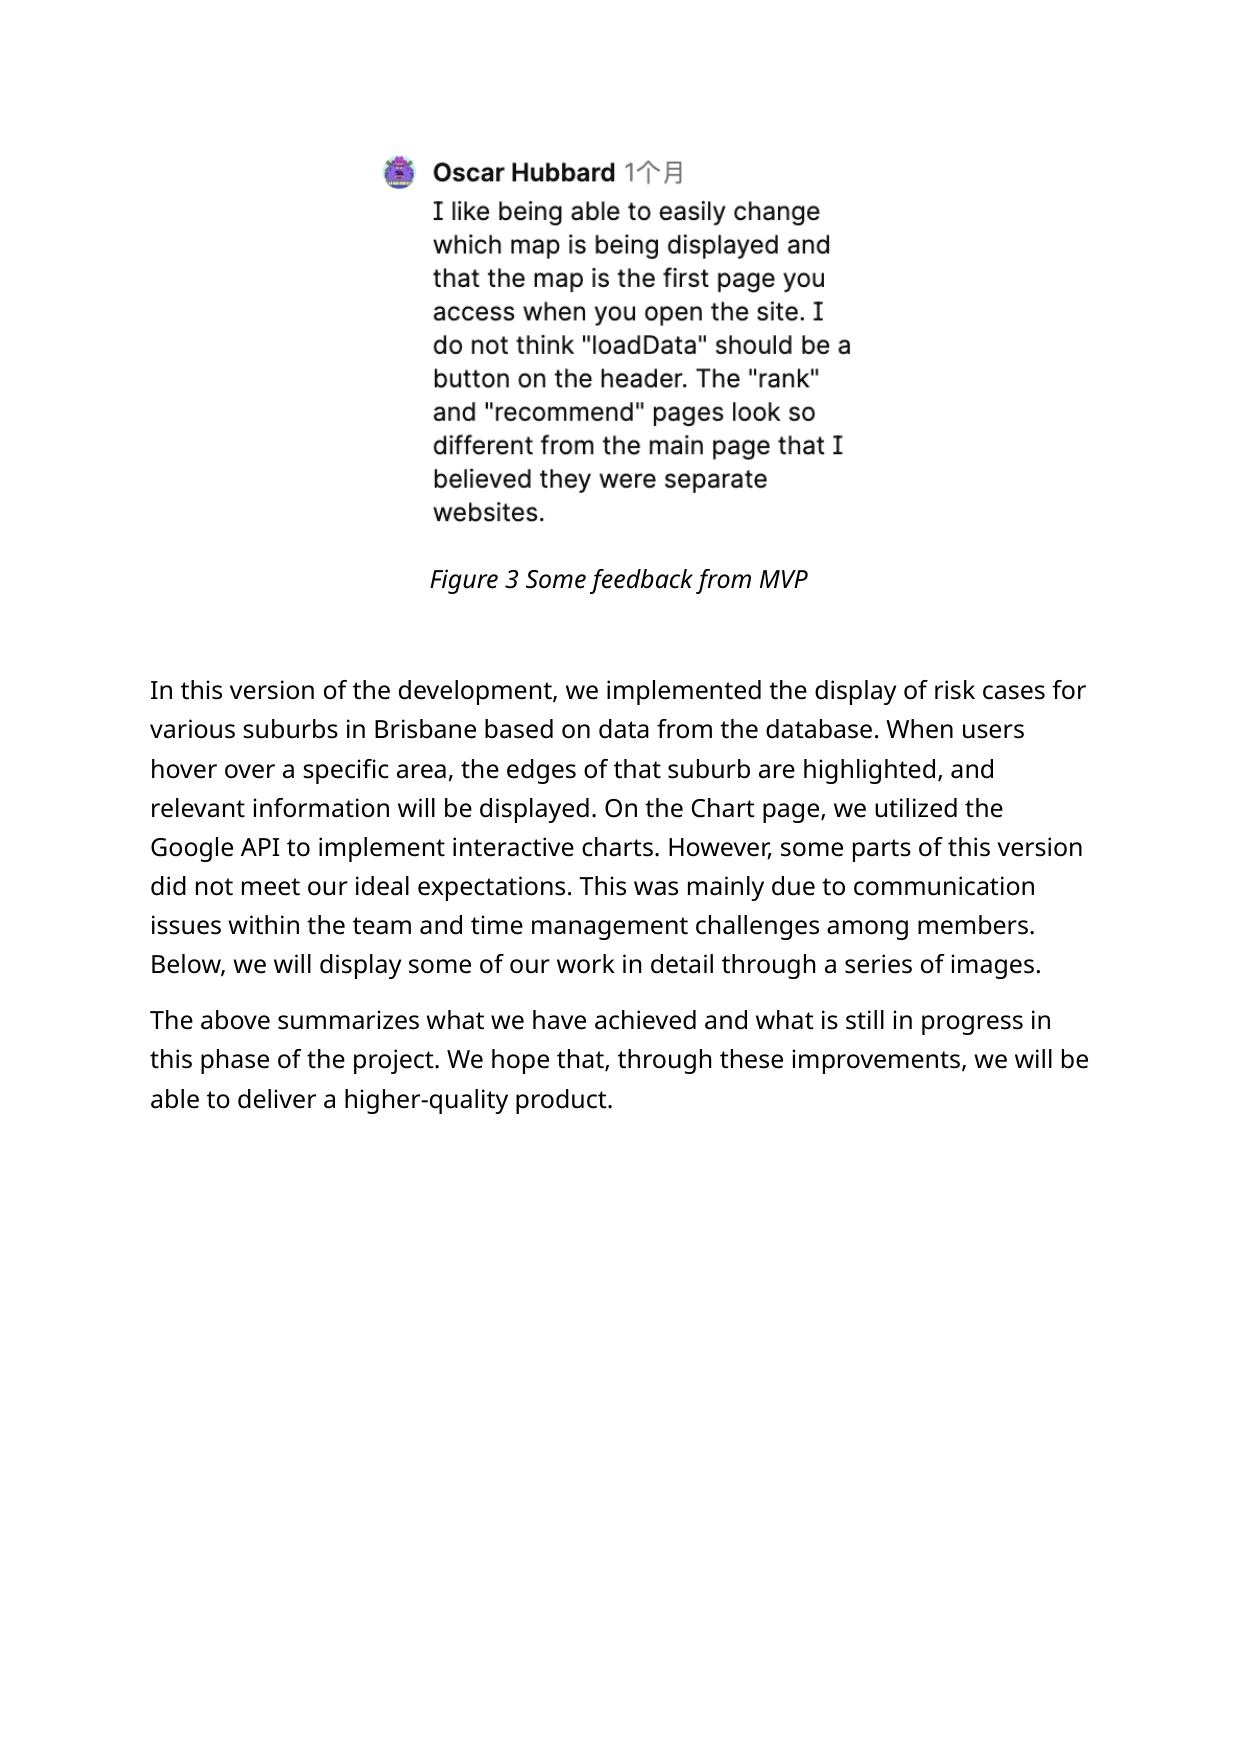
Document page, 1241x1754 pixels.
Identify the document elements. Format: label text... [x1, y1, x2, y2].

text The above summarizes what we have achieved and what is still in progress in this phase of the project. We hope that, through these improvements, we will be able to deliver a higher-quality product. [150, 1003, 1090, 1115]
text In this version of the development, we implemented the display of risk cases for various suburbs in Brisbane based on data from the database. When users hover over a specific area, the edges of that suburb are highlighted, and relevant information will be displayed. On the Chart page, we utilized the Google API to implement interactive charts. However, some parts of this version did not meet our ideal expectations. This was mainly due to communication issues within the team and time management challenges among members. Below, we will display some of our work in detail through a series of images. [150, 673, 1090, 981]
text Figure 3 Some feedback from MVP [150, 561, 1090, 595]
picture [368, 150, 873, 540]
